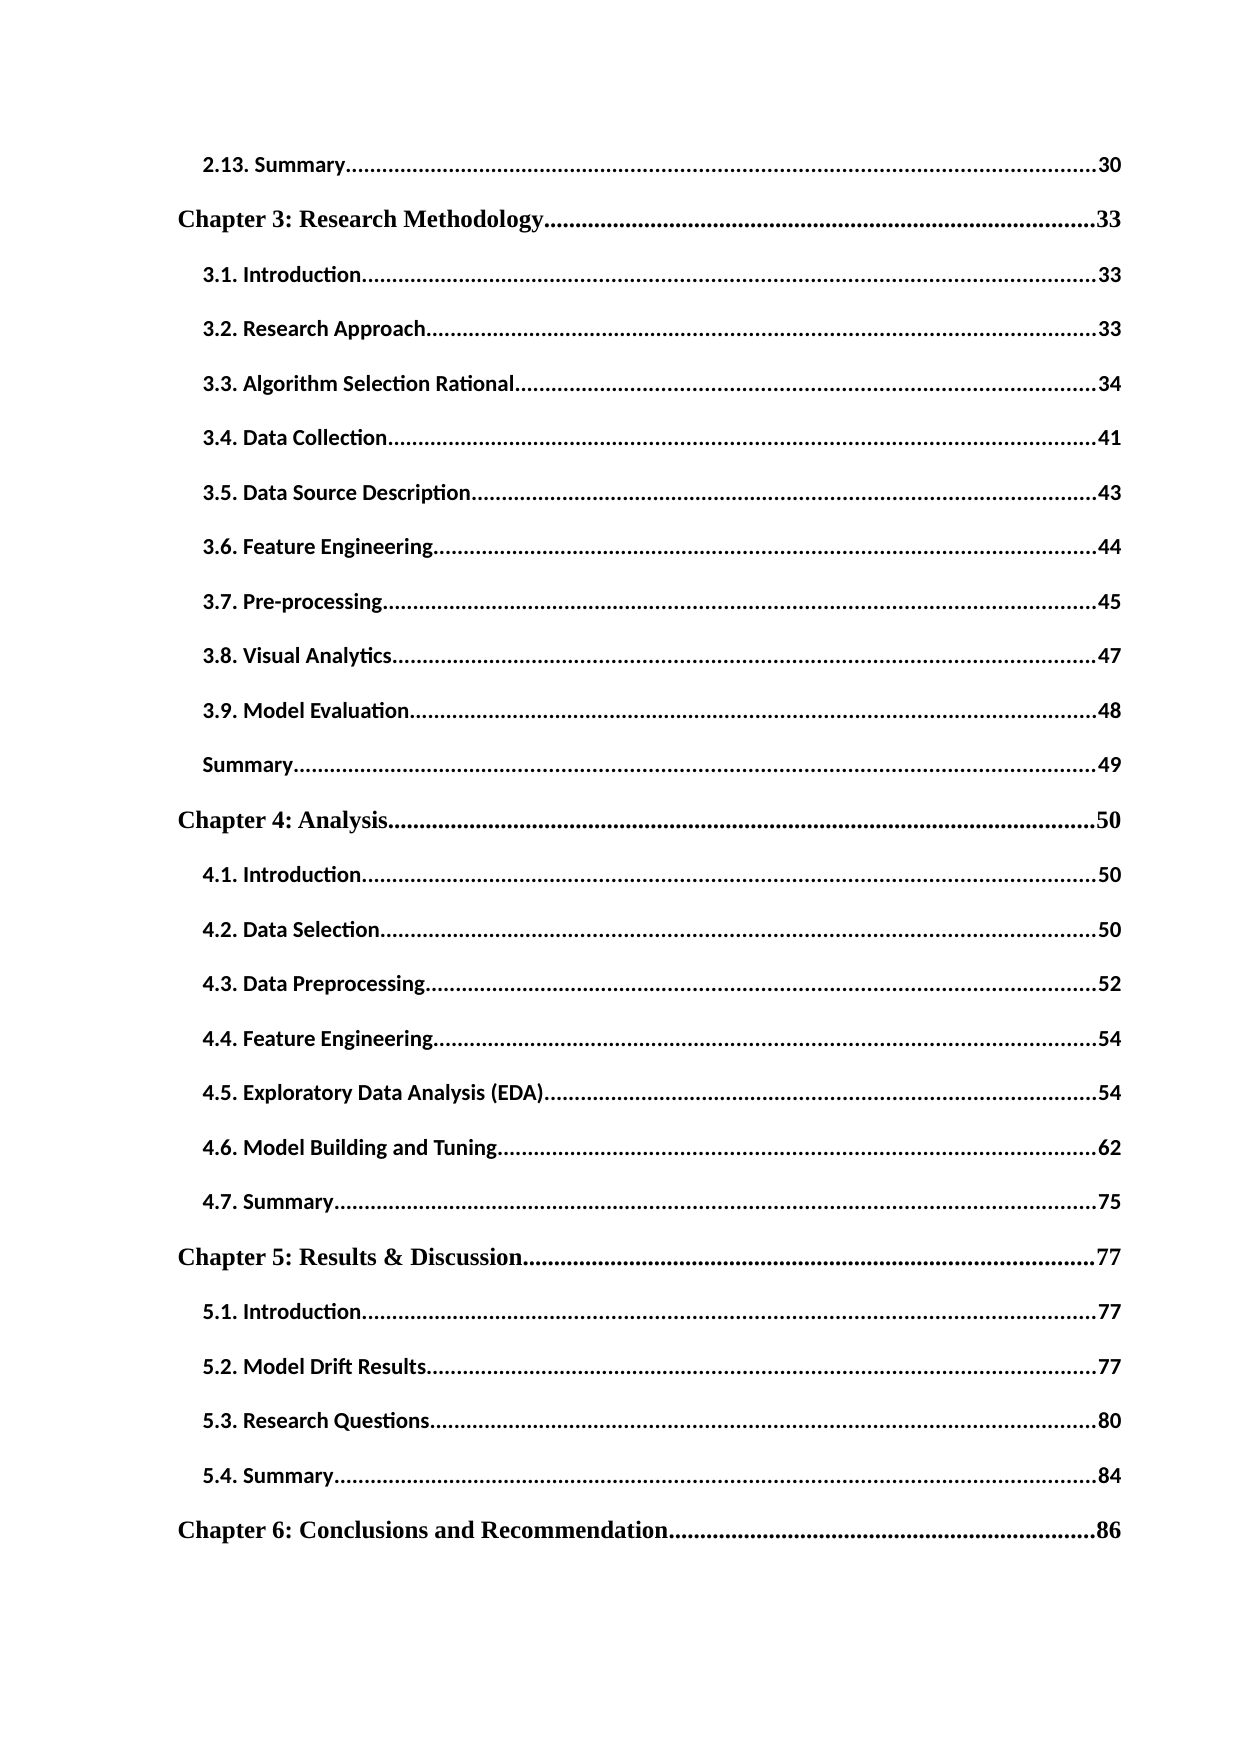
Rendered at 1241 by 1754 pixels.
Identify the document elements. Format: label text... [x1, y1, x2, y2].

text 2.13. Summary 30 [202, 150, 1122, 178]
text 3.9. Model Evaluation 48 [202, 696, 1122, 724]
text 3.5. Data Source Description 43 [202, 478, 1122, 506]
text 5.3. Research Questions 80 [202, 1406, 1122, 1434]
text Chapter 6: Conclusions and Recommendation 86 [177, 1515, 1122, 1544]
text 3.1. Introduction 33 [202, 260, 1122, 288]
text 3.4. Data Collection 41 [202, 423, 1122, 452]
text Chapter 4: Analysis 50 [177, 805, 1122, 834]
text 5.4. Summary 84 [202, 1461, 1122, 1489]
text 4.4. Feature Engineering 54 [202, 1024, 1122, 1052]
text 3.3. Algorithm Selection Rational 34 [202, 369, 1122, 397]
text 4.5. Exploratory Data Analysis (EDA) 54 [202, 1078, 1122, 1106]
text 4.6. Model Building and Tuning 62 [202, 1133, 1122, 1161]
text Summary 49 [202, 750, 1122, 778]
text 5.1. Introduction 77 [202, 1297, 1122, 1326]
text Chapter 5: Results & Discussion 77 [177, 1242, 1122, 1271]
text 5.2. Model Drift Results 77 [202, 1352, 1122, 1380]
text 4.7. Summary 75 [202, 1187, 1122, 1215]
text 3.8. Visual Analytics 47 [202, 641, 1122, 669]
text 4.2. Data Selection 50 [202, 915, 1122, 943]
text 4.1. Introduction 50 [202, 861, 1122, 888]
text 4.3. Data Preprocessing 52 [202, 969, 1122, 997]
text 3.7. Pre-processing 45 [202, 587, 1122, 615]
text Chapter 3: Research Methodology 33 [177, 204, 1122, 233]
text 3.6. Feature Engineering 44 [202, 532, 1122, 561]
text 3.2. Research Approach 33 [202, 314, 1122, 343]
